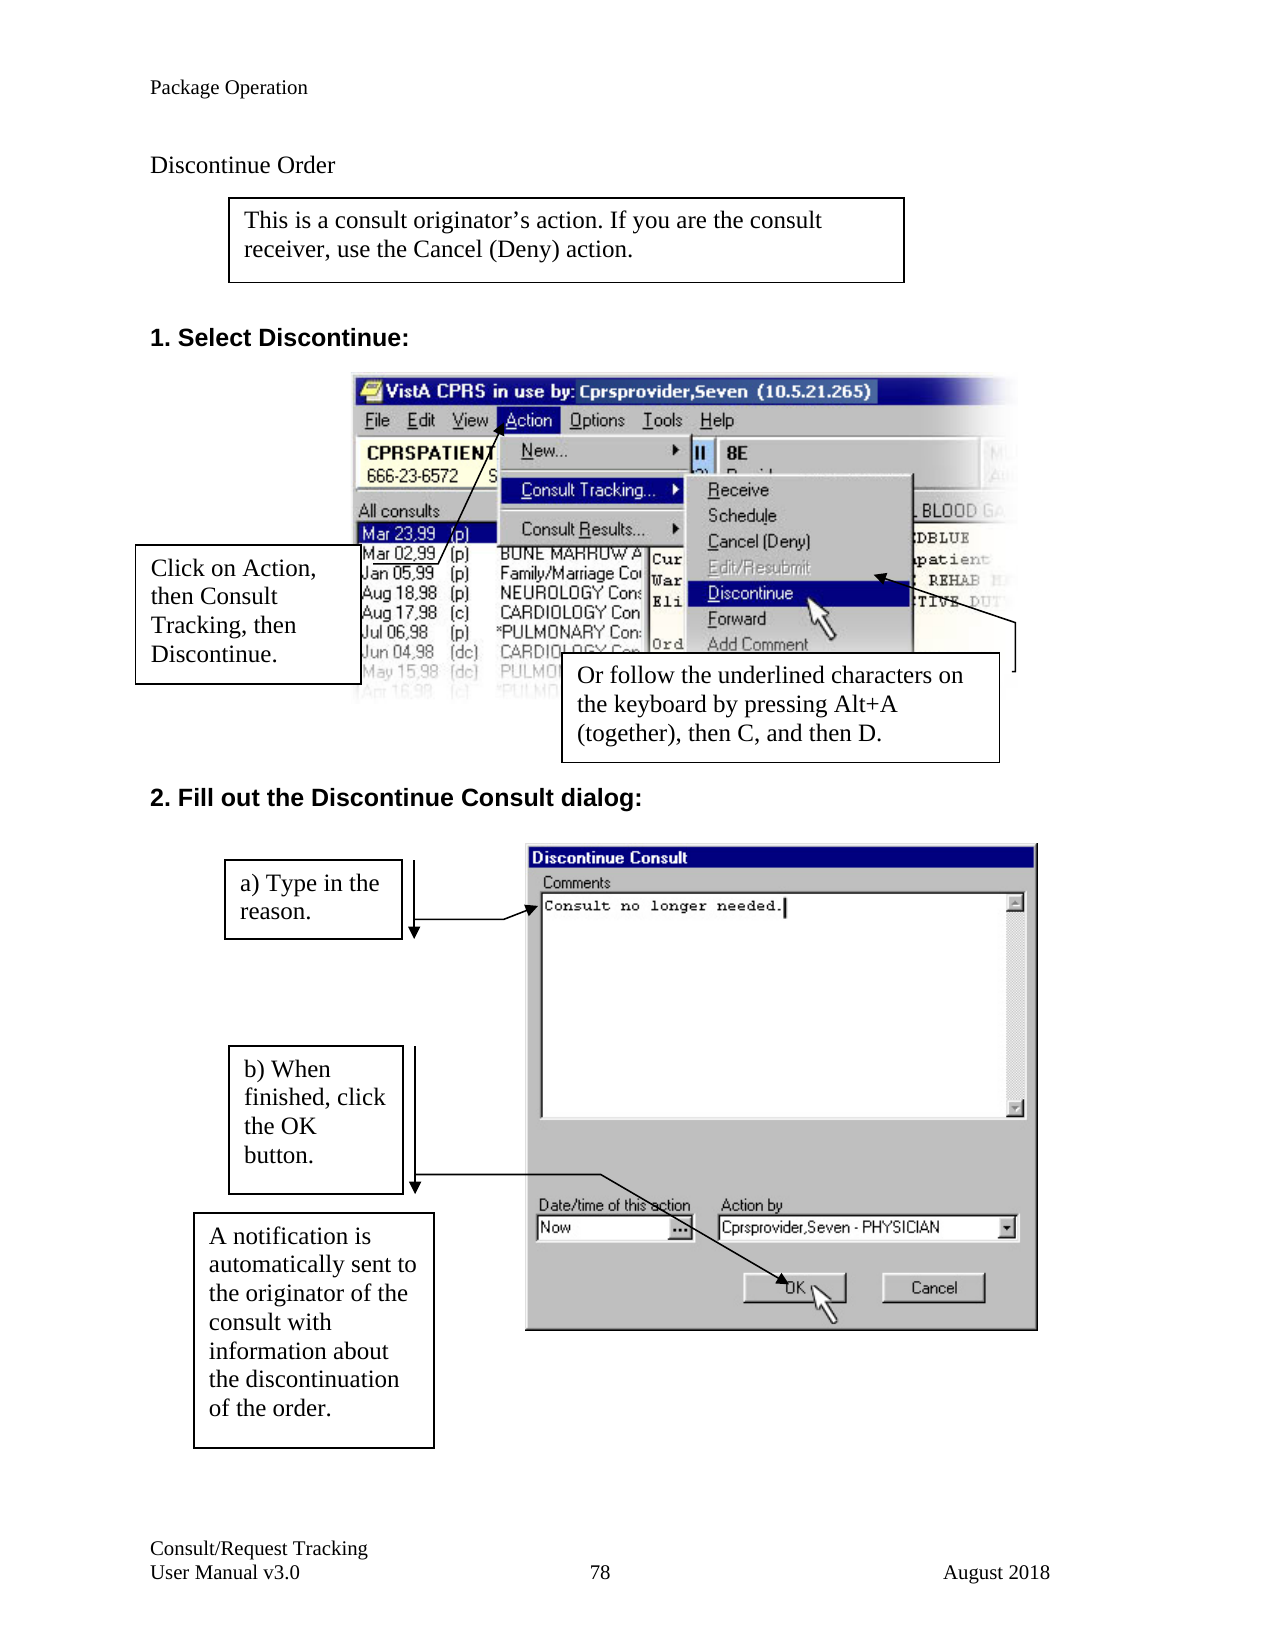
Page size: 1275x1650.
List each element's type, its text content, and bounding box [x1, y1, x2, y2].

subtitle Detailed Display [150, 926, 1125, 960]
subtitle 2. Fill out the Discontinue Consult dialog: [150, 782, 1125, 811]
subtitle 1. Select Discontinue: [150, 322, 1125, 351]
picture [525, 843, 1038, 926]
picture [525, 960, 1038, 1331]
picture [350, 372, 1018, 704]
subtitle Discontinue Order [150, 150, 1125, 179]
